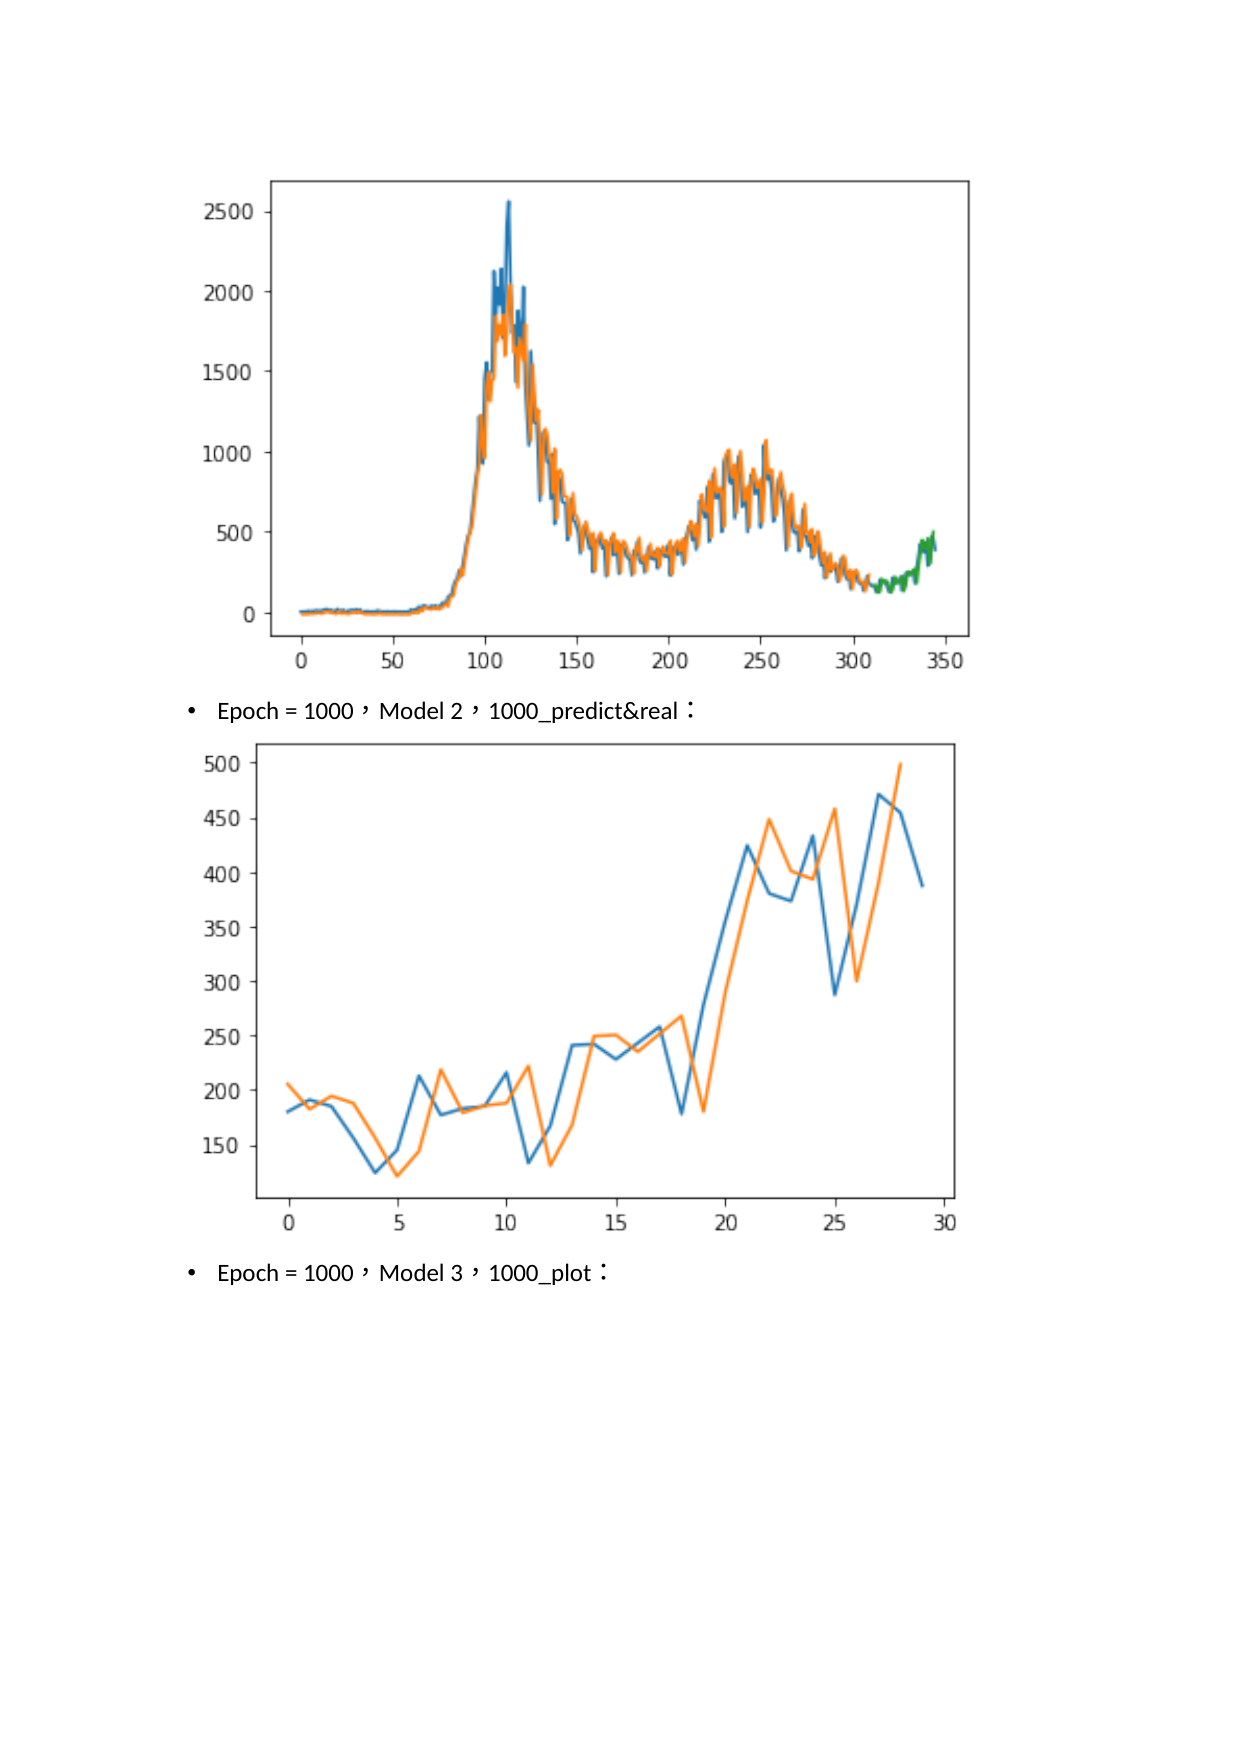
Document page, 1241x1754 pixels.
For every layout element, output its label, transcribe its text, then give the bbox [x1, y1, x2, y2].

picture [187, 168, 981, 686]
list Epoch = 1000，Model 3，1000_plot： [187, 1252, 1053, 1289]
picture [187, 731, 971, 1248]
list Epoch = 1000，Model 2，1000_predict&real： [187, 689, 1053, 727]
